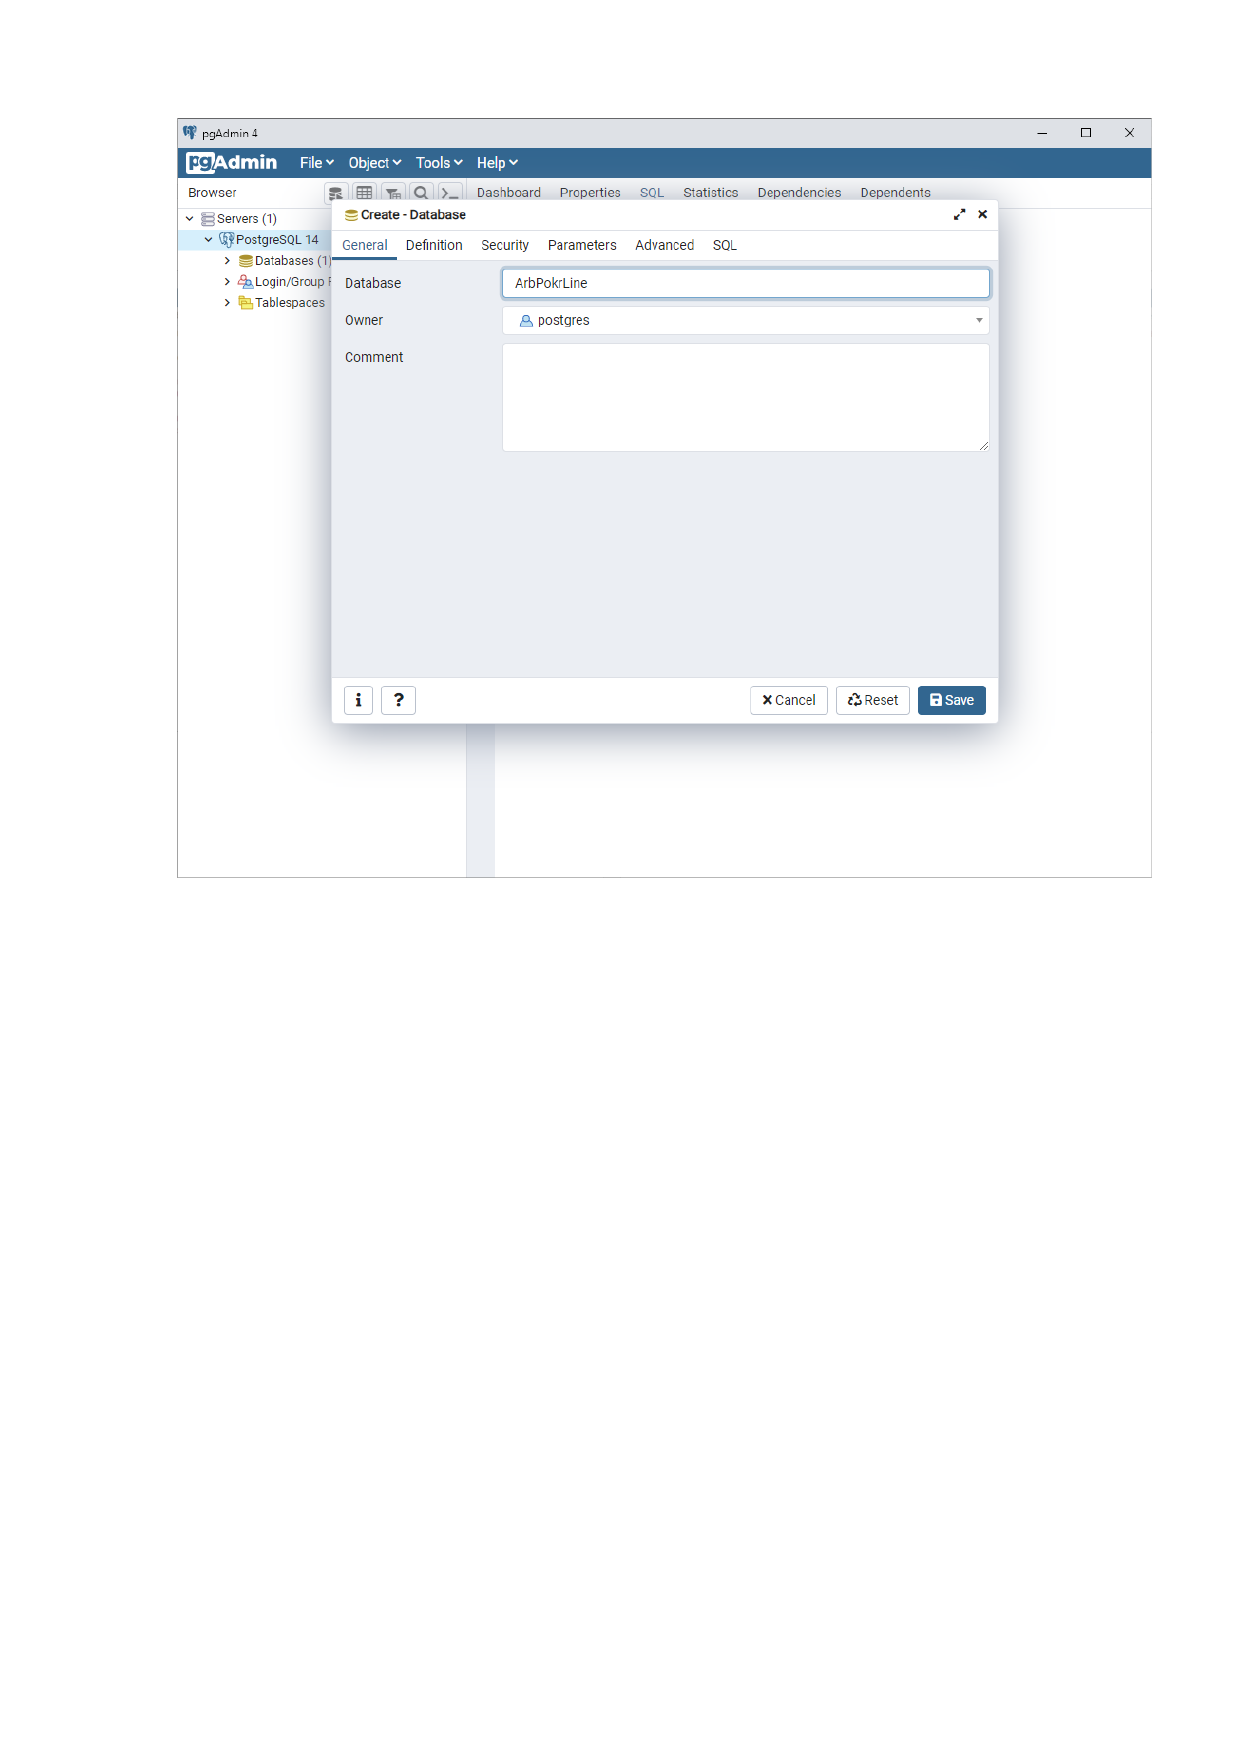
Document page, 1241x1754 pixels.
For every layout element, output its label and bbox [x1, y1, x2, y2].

picture [177, 118, 1152, 878]
